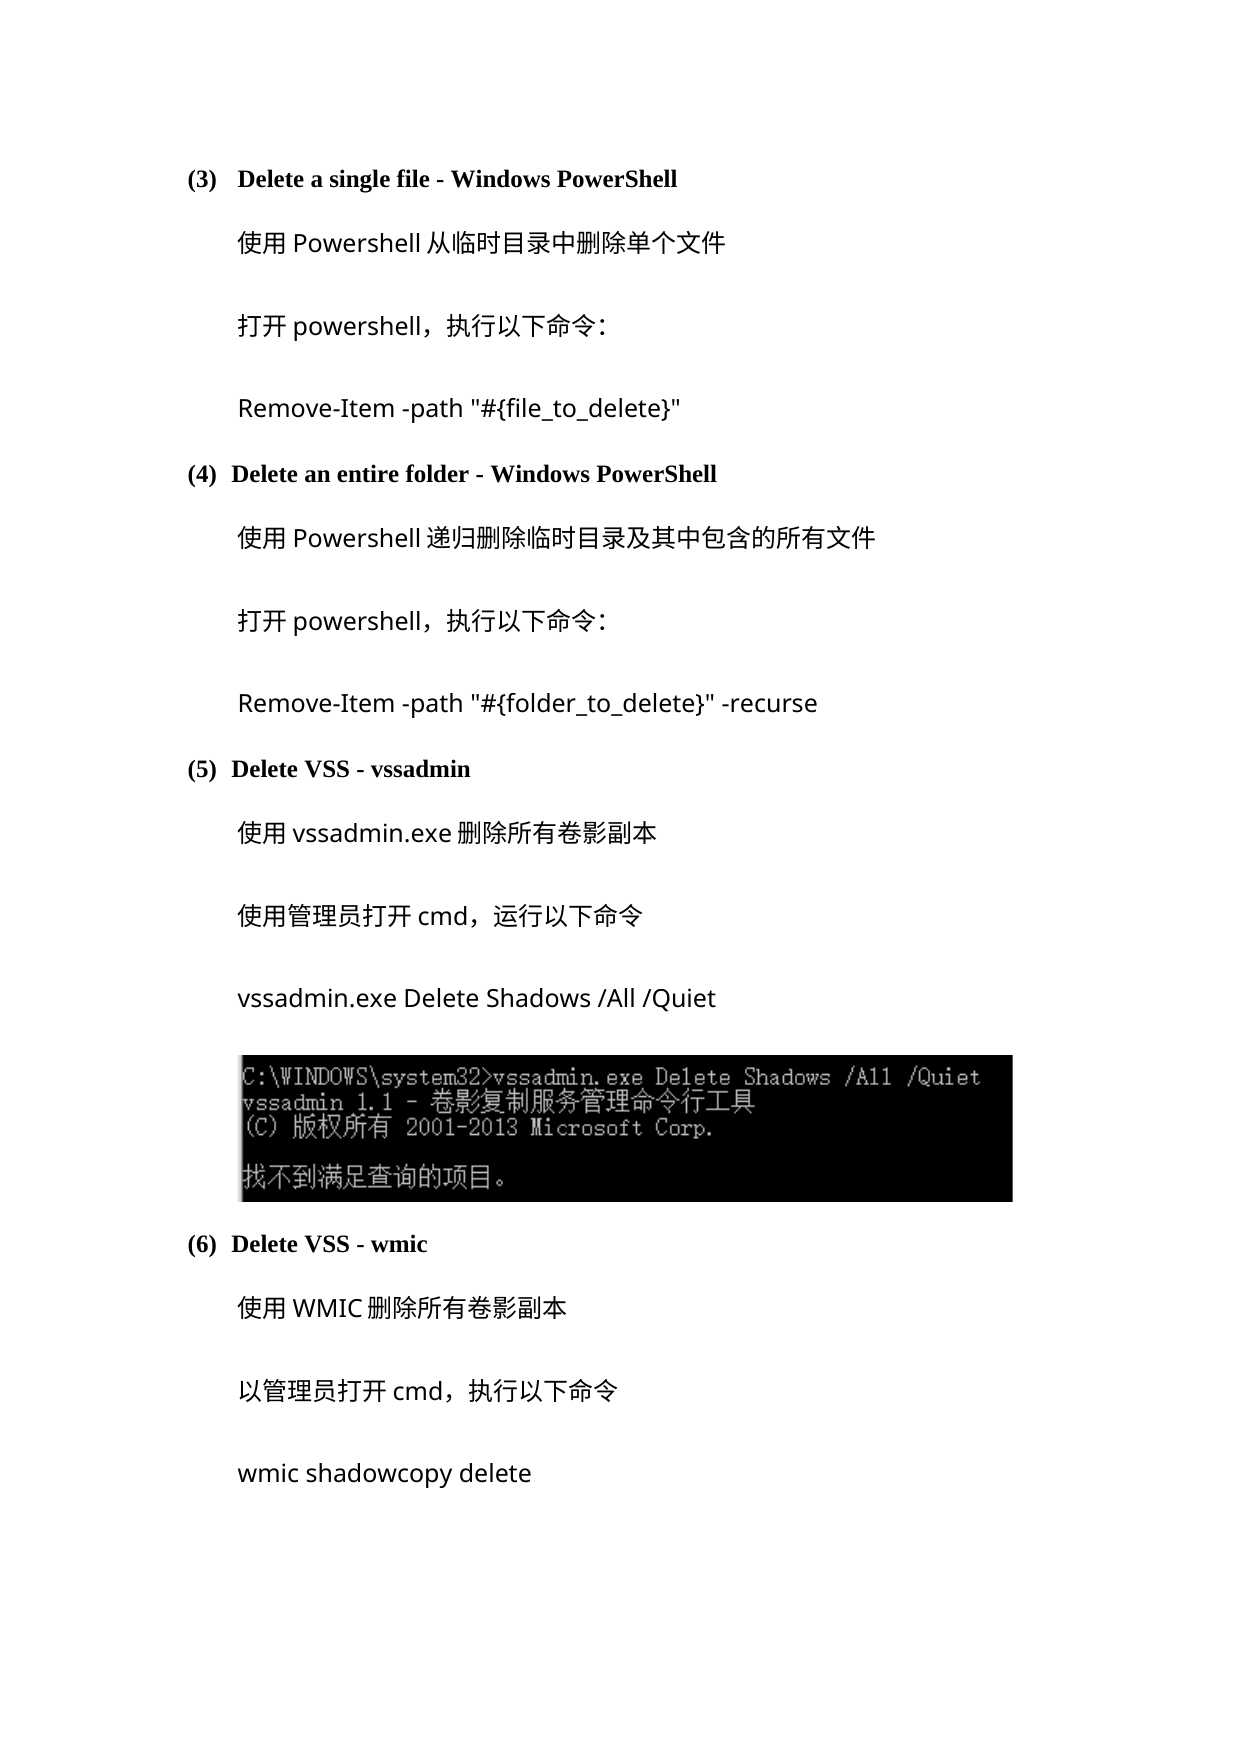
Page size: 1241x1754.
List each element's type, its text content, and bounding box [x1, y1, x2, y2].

text wmic shadowcopy delete [187, 1440, 1053, 1505]
subtitle Delete VSS - wmic [187, 1227, 1053, 1259]
text 使用vssadmin.exe删除所有卷影副本 [187, 799, 1053, 864]
text 以管理员打开cmd，执行以下命令 [187, 1357, 1053, 1422]
text 打开powershell，执行以下命令： [187, 587, 1053, 652]
text 打开powershell，执行以下命令： [187, 292, 1053, 357]
text Remove-Item -path "#{file_to_delete}" [187, 375, 1053, 440]
picture [237, 1055, 1013, 1202]
text 使用Powershell从临时目录中删除单个文件 [187, 209, 1053, 274]
subtitle Delete an entire folder - Windows PowerShell [187, 457, 1053, 489]
text 使用Powershell递归删除临时目录及其中包含的所有文件 [187, 504, 1053, 569]
subtitle Delete VSS - vssadmin [187, 752, 1053, 785]
subtitle Delete a single file - Windows PowerShell [187, 162, 1053, 194]
text 使用WMIC删除所有卷影副本 [187, 1274, 1053, 1339]
text Remove-Item -path "#{folder_to_delete}" -recurse [187, 670, 1053, 735]
text 使用管理员打开cmd，运行以下命令 [187, 882, 1053, 947]
text vssadmin.exe Delete Shadows /All /Quiet [187, 965, 1053, 1030]
